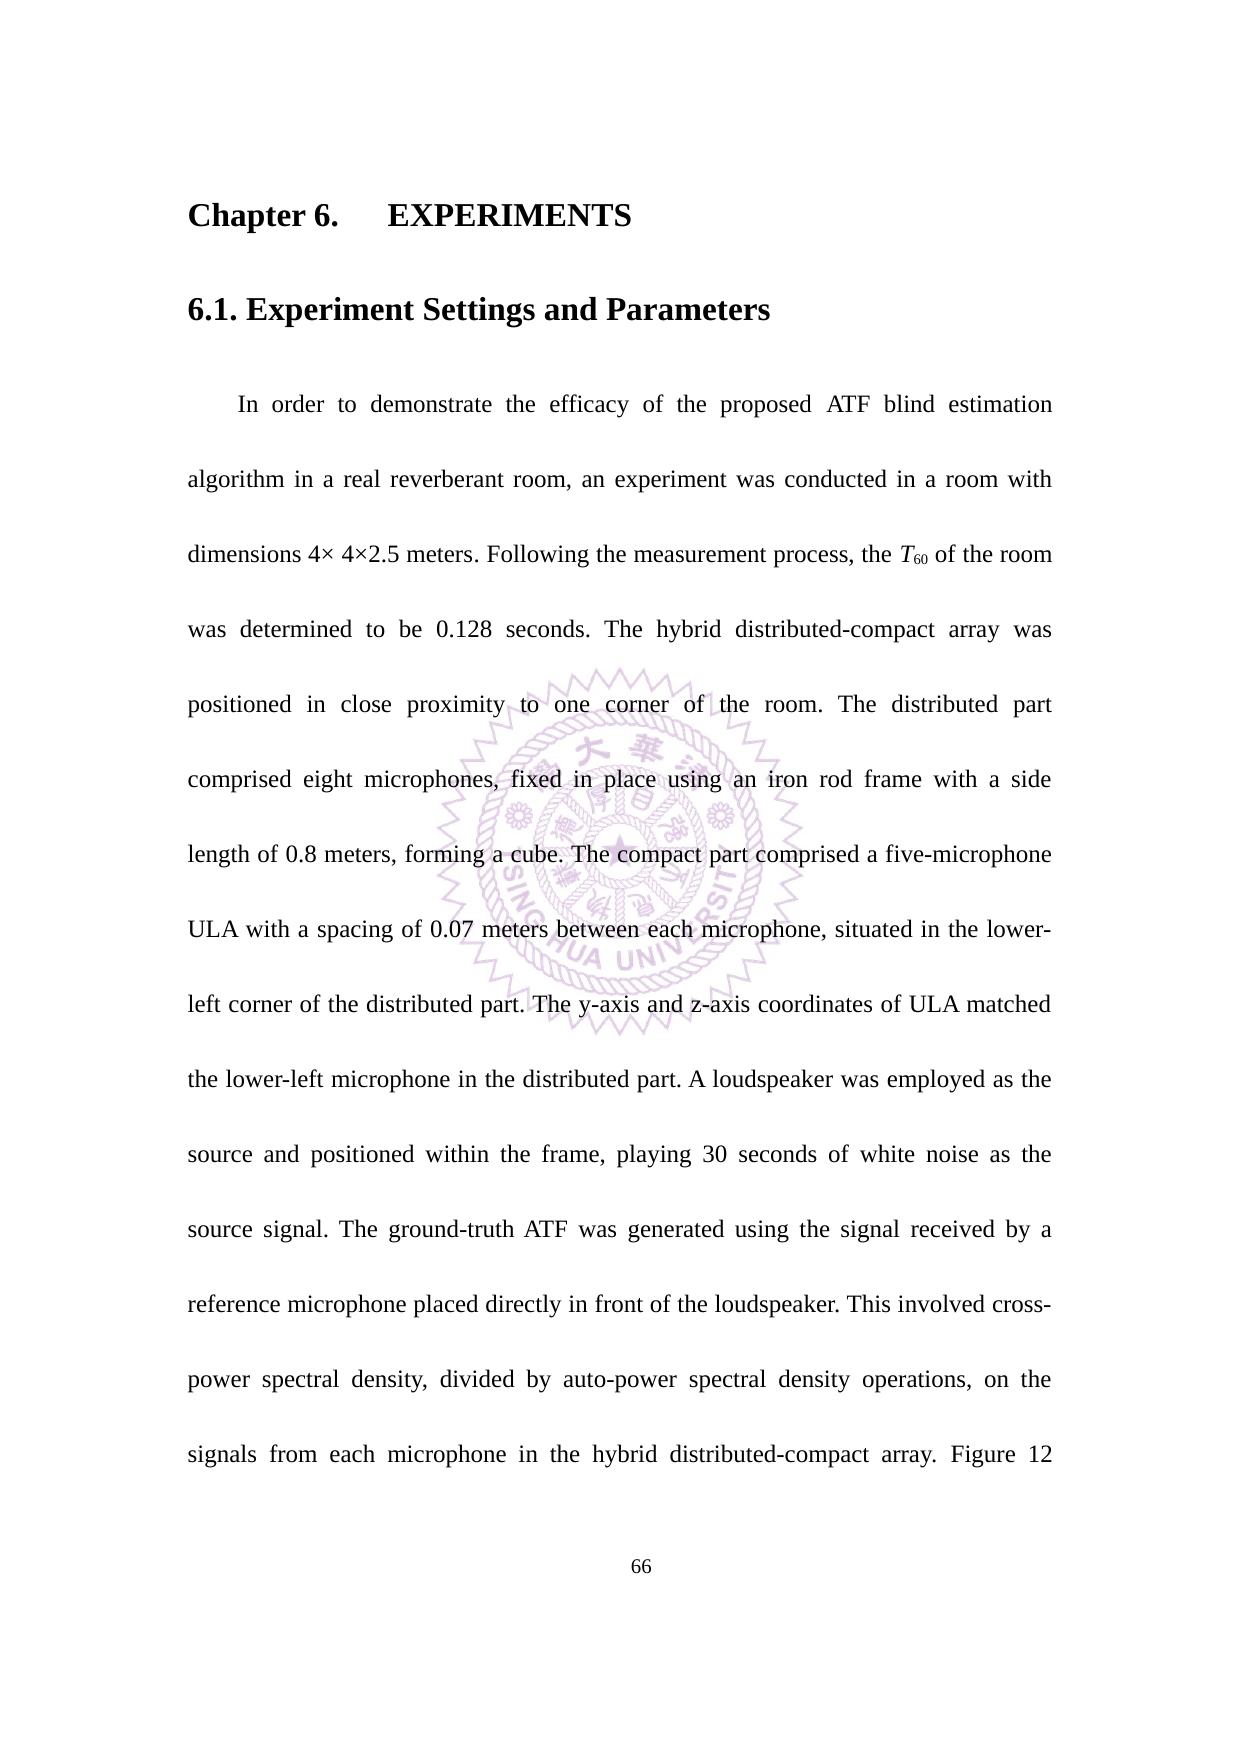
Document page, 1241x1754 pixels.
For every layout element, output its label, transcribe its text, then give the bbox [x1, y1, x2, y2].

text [187, 384, 1053, 1472]
subtitle EXPERIMENTS [187, 177, 1053, 252]
text 6.1. Experiment Settings and Parameters [187, 271, 1053, 346]
